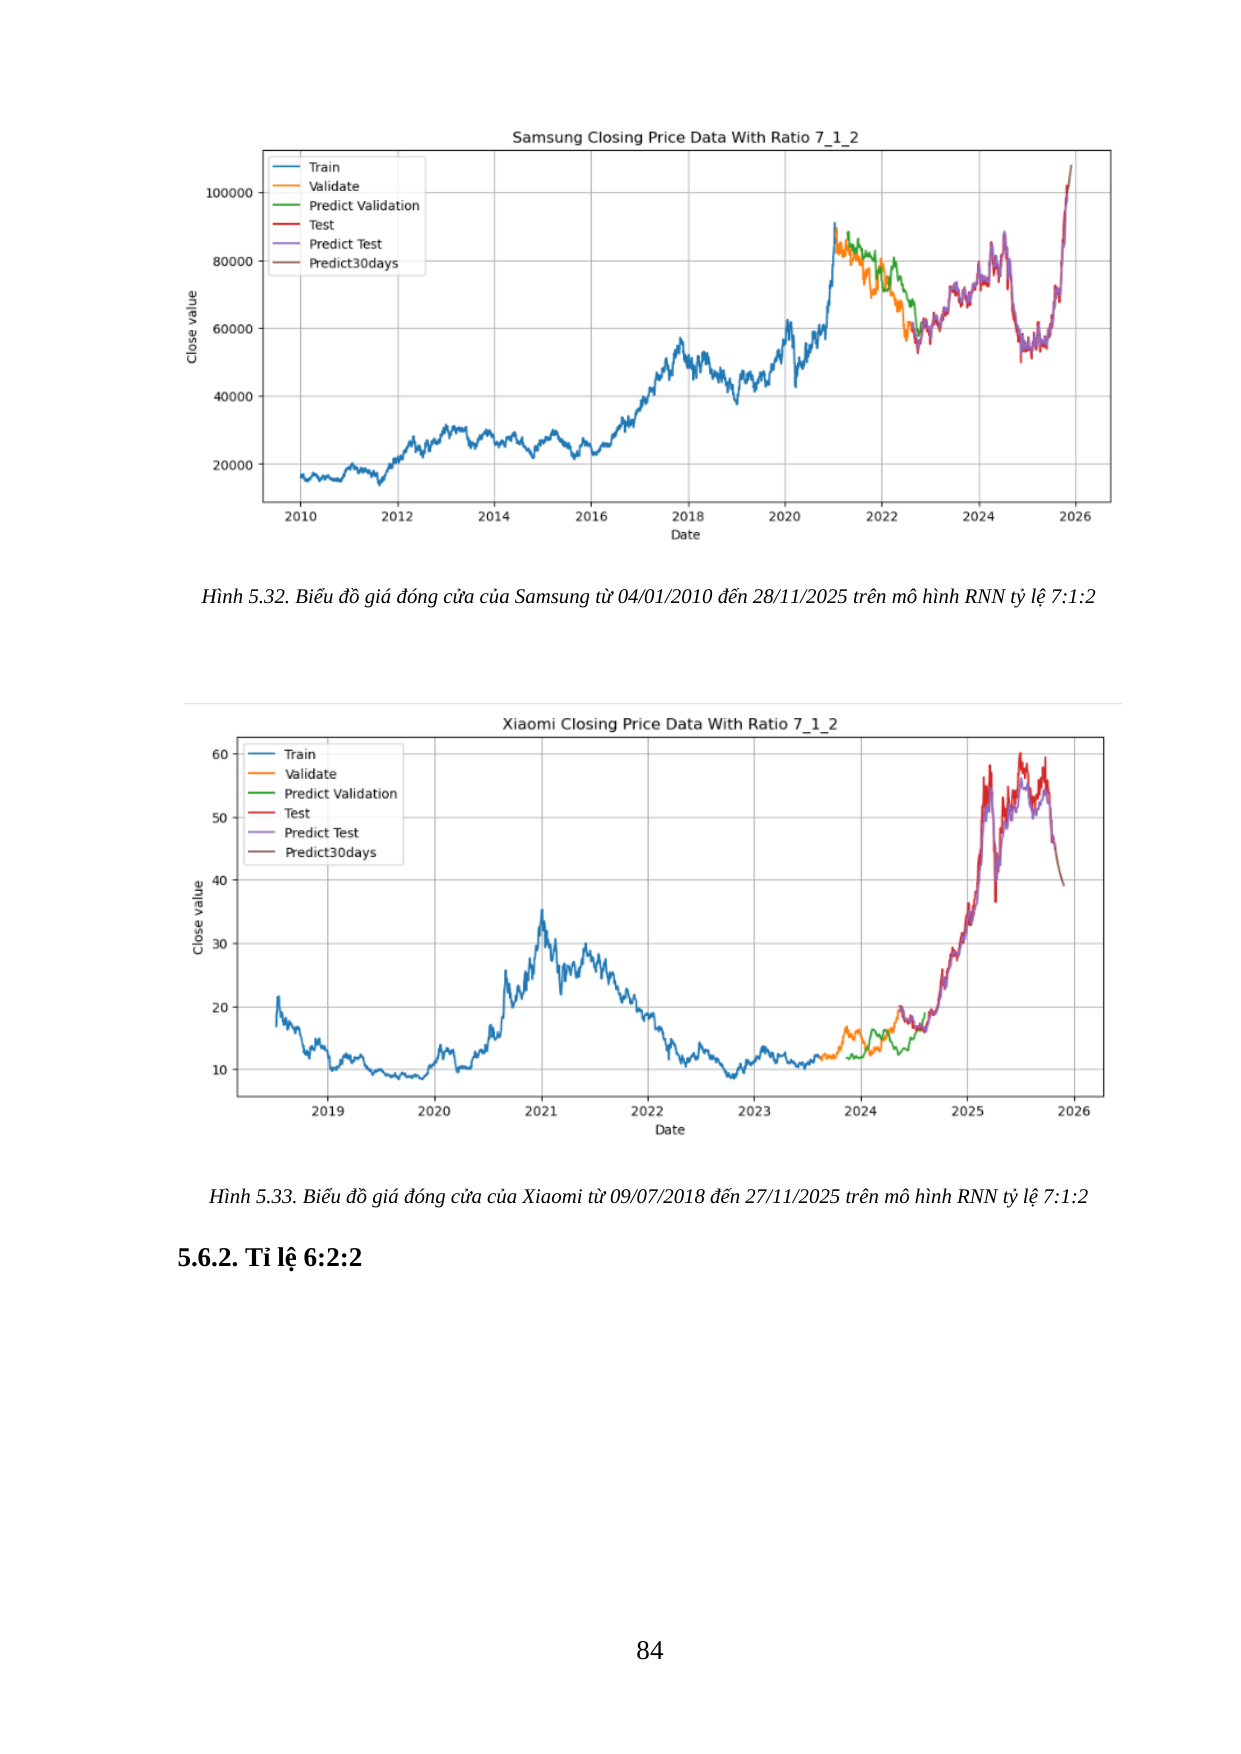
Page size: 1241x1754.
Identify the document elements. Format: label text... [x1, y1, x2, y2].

subtitle Hình 5.33. Biểu đồ giá đóng cửa của Xiaomi từ 09/07/2018 đến 27/11/2025 trên mô hình RNN tỷ lệ 7:1:2 [177, 1184, 1122, 1208]
picture [177, 703, 1123, 1148]
picture [177, 118, 1123, 548]
subtitle 5.6.2. Tỉ lệ 6:2:2 [177, 1241, 1122, 1272]
subtitle Hình 5.32. Biểu đồ giá đóng cửa của Samsung từ 04/01/2010 đến 28/11/2025 trên mô hình RNN tỷ lệ 7:1:2 [177, 584, 1122, 608]
